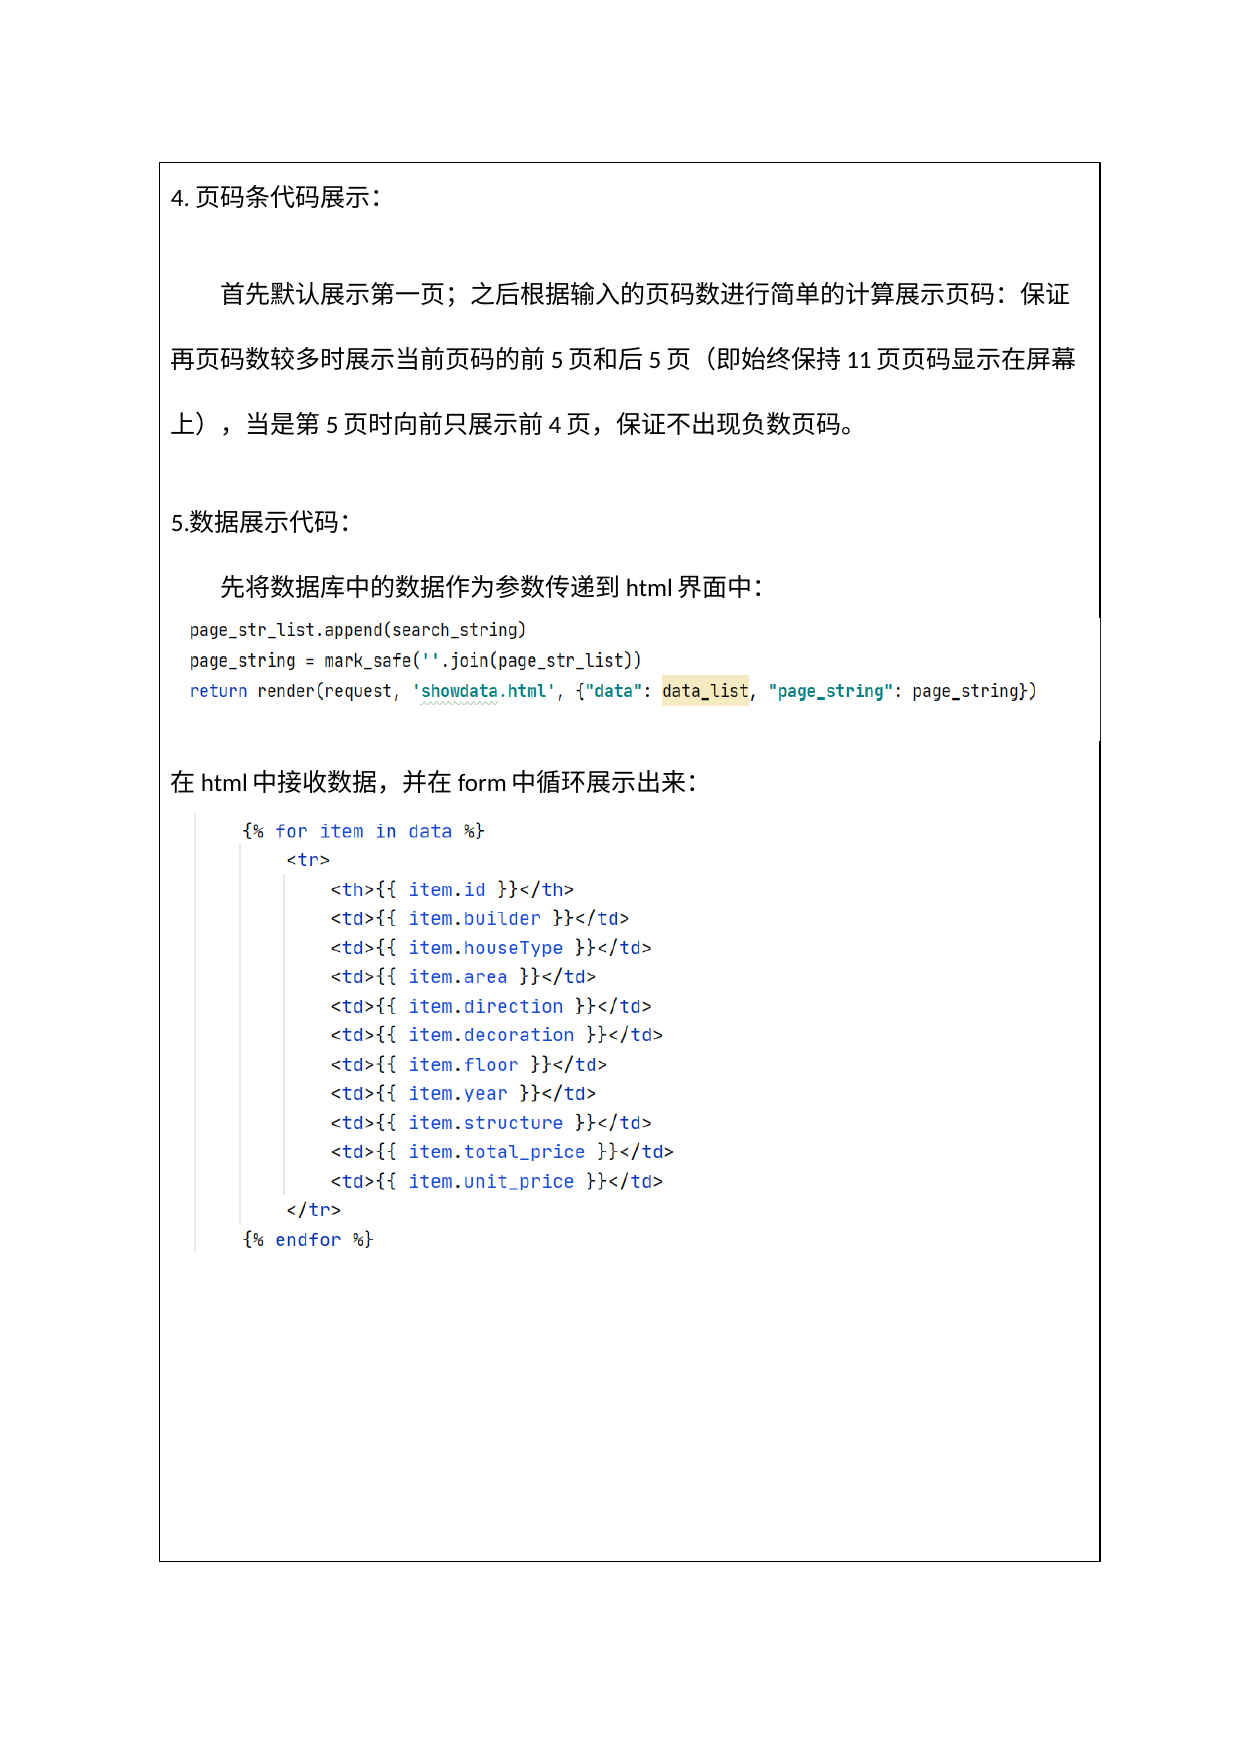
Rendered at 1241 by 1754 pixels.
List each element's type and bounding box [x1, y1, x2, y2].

table_cell [160, 163, 1099, 1561]
picture [170, 618, 1100, 741]
picture [170, 813, 737, 1252]
